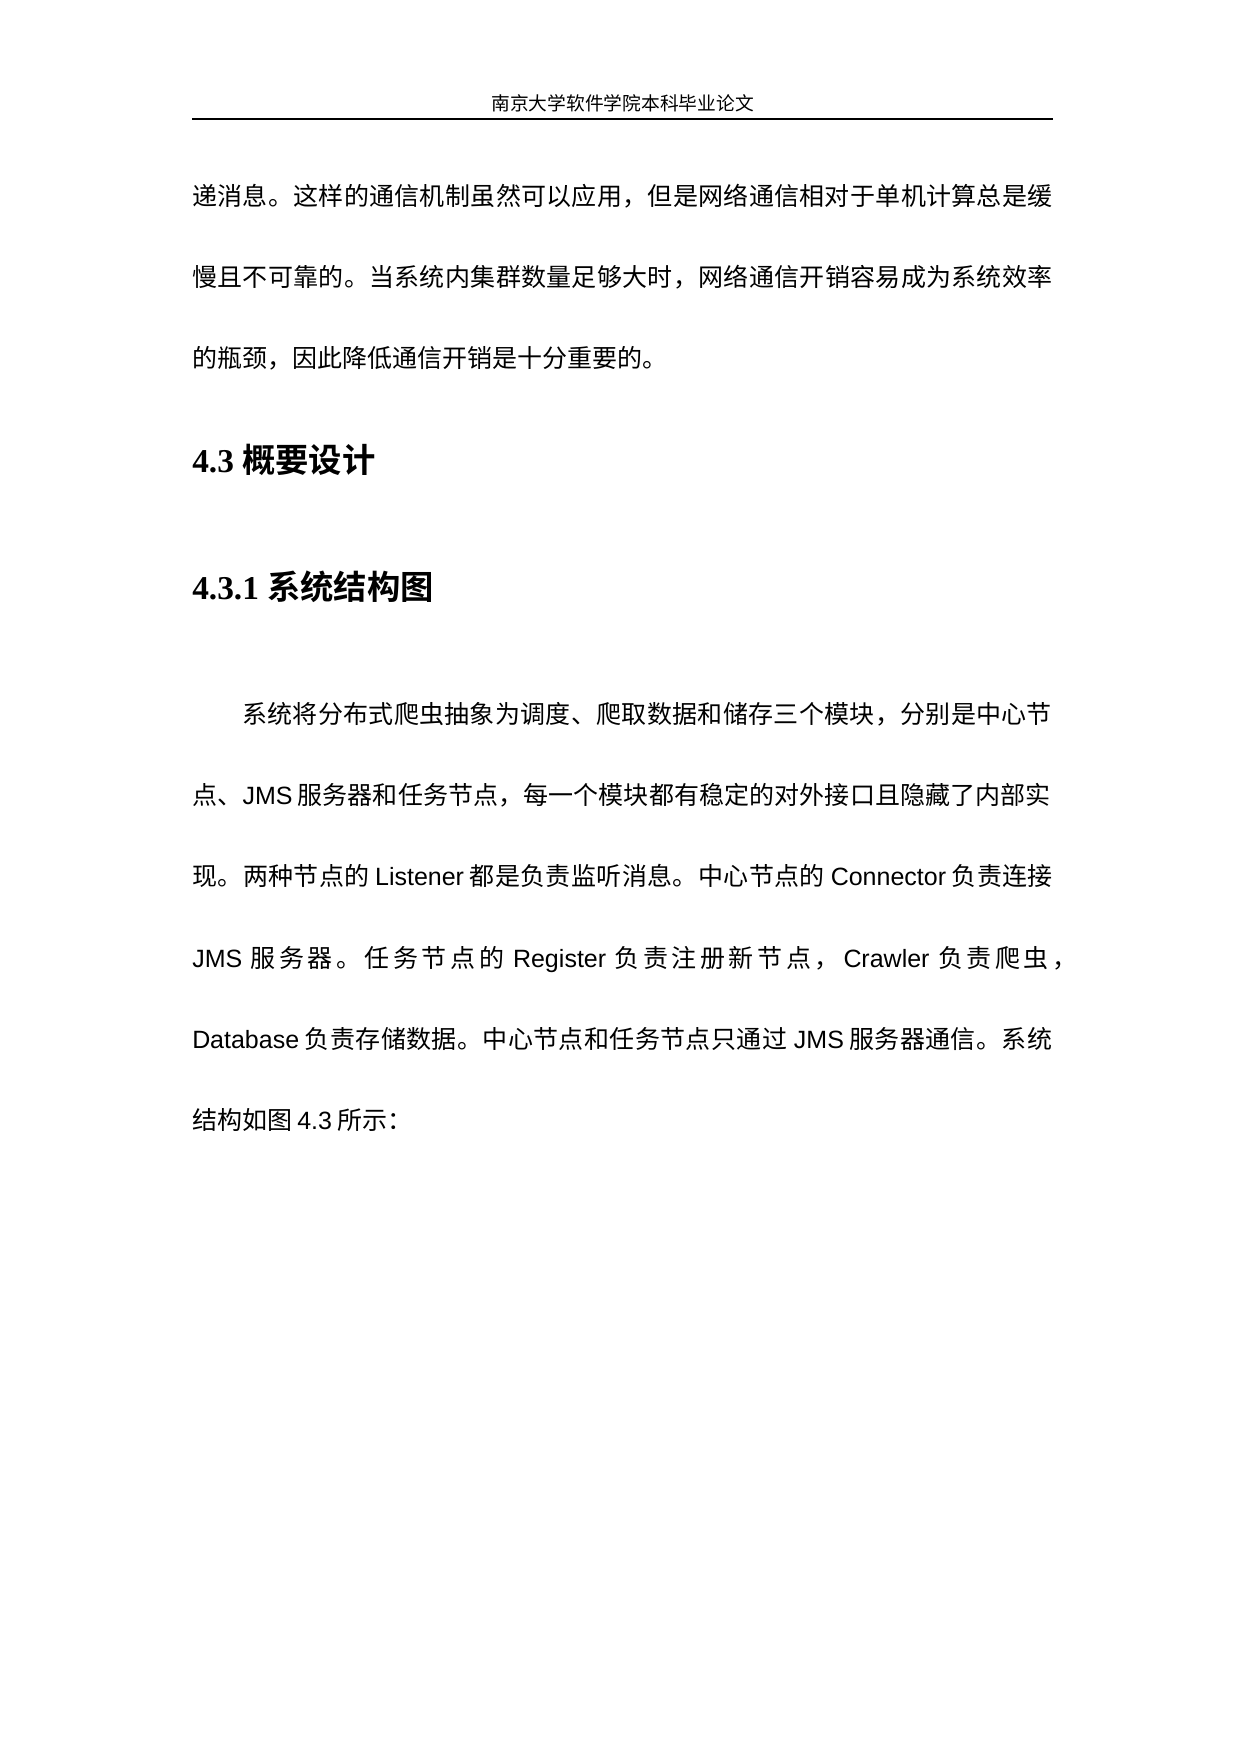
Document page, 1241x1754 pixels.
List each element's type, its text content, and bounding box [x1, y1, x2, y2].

text 系统将分布式爬虫抽象为调度、爬取数据和储存三个模块，分别是中心节点、JMS服务器和任务节点，每一个模块都有稳定的对外接口且隐藏了内部实现。两种节点的Listener都是负责监听消息。中心节点的Connector负责连接JMS服务器。任务节点的Register负责注册新节点，Crawler负责爬虫，Database负责存储数据。中心节点和任务节点只通过JMS服务器通信。系统结构如图4.3所示： [192, 680, 1053, 1151]
subtitle 4.3 概要设计 [192, 426, 1053, 491]
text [192, 162, 1053, 389]
subtitle 4.3.1 系统结构图 [192, 553, 1053, 618]
